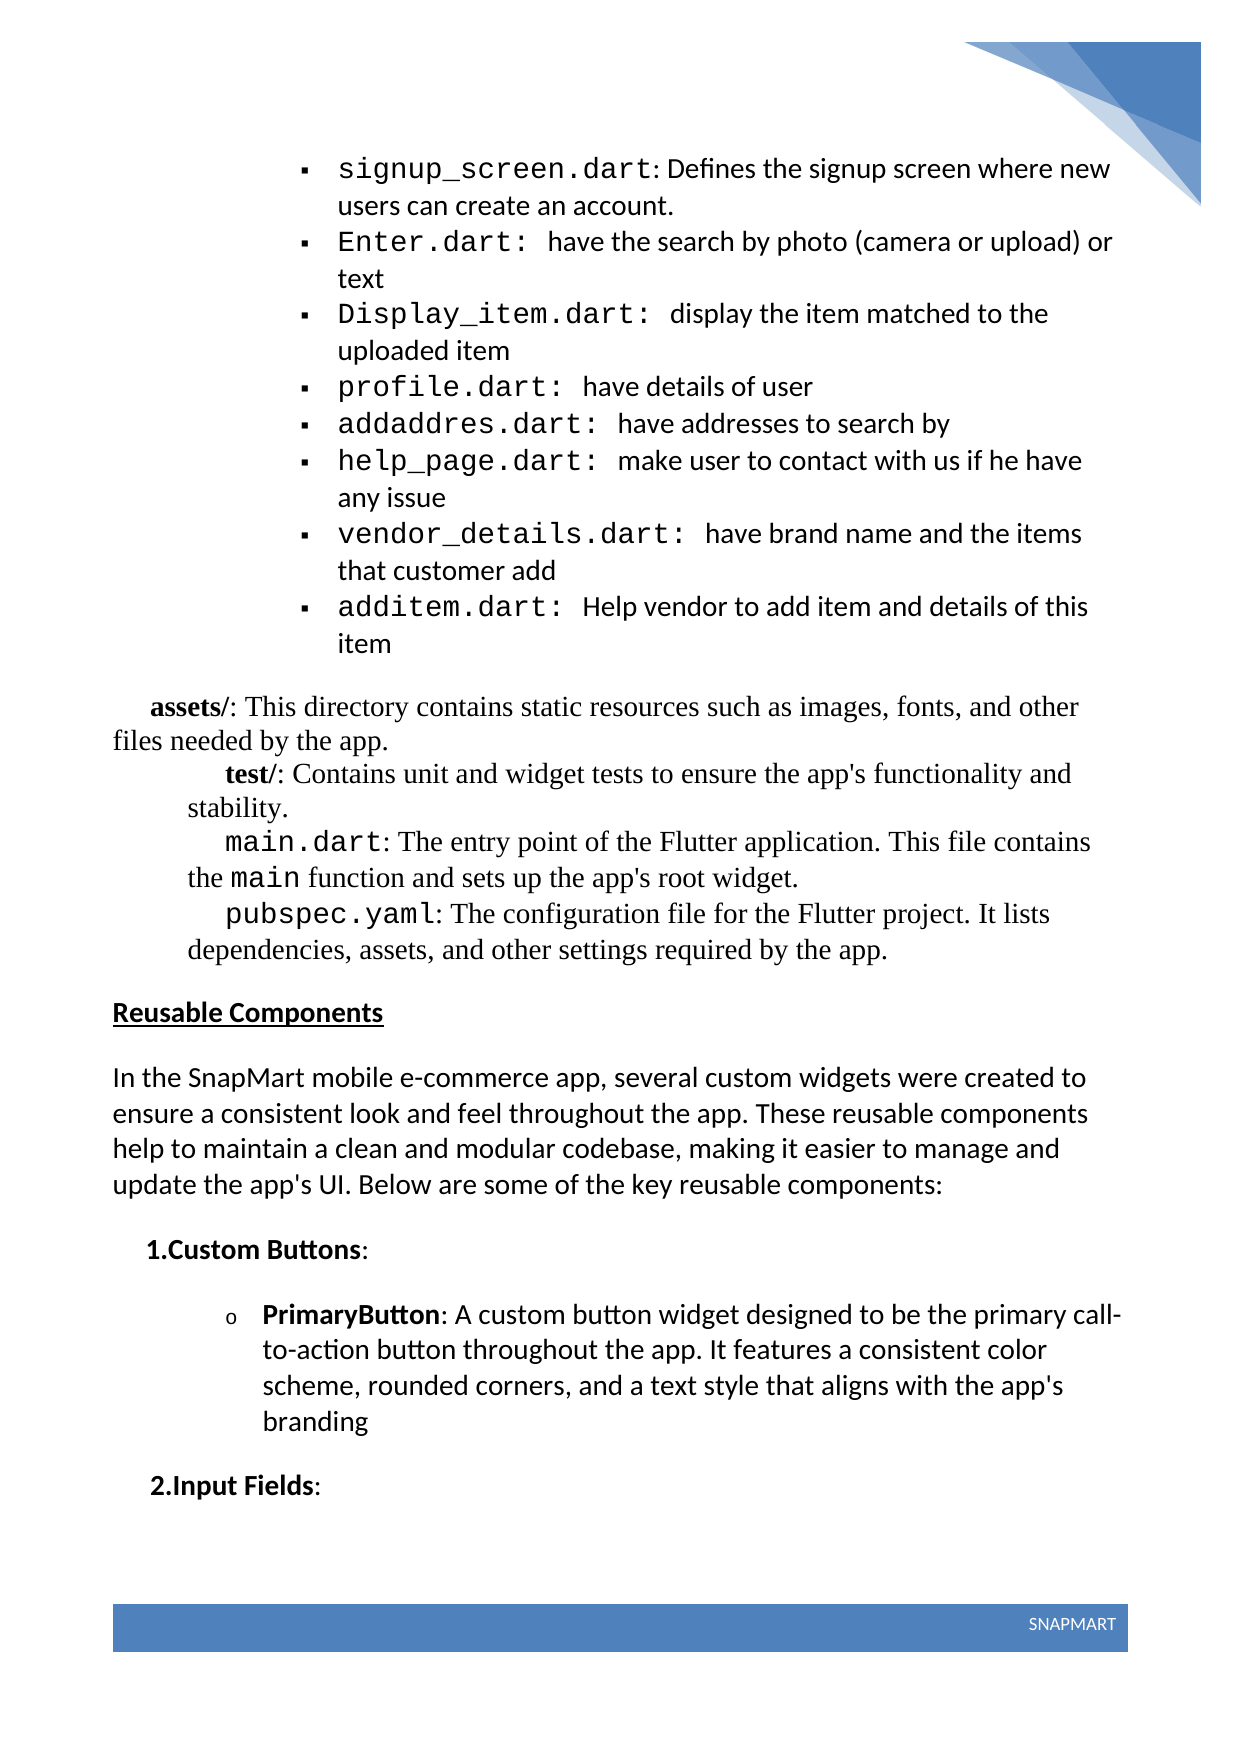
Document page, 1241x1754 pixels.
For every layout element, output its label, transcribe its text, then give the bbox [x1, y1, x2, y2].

list profile.dart: have details of user [300, 368, 1128, 405]
list help_page.dart: make user to contact with us if he have any issue [300, 442, 1128, 515]
text Reusable Components [112, 994, 1128, 1030]
list addaddres.dart: have addresses to search by [300, 405, 1128, 442]
picture [963, 42, 1201, 206]
list signup_screen.dart: Defines the signup screen where new users can create an account. [300, 150, 1128, 223]
text 1.Custom Buttons: [112, 1231, 1128, 1267]
list  pubspec.yaml: The configuration file for the Flutter project. It lists dependencies, assets, and other settings required by the app. [187, 896, 1128, 965]
list vendor_details.dart: have brand name and the items that customer add [300, 515, 1128, 588]
list  main.dart: The entry point of the Flutter application. This file contains the main function and sets up the app's root widget. [187, 824, 1128, 896]
text In the SnapMart mobile e-commerce app, several custom widgets were created to ensure a consistent look and feel throughout the app. These reusable components help to maintain a clean and modular codebase, making it easier to manage and update the app's UI. Below are some of the key reusable components: [112, 1059, 1128, 1202]
list  test/: Contains unit and widget tests to ensure the app's functionality and stability. [187, 757, 1128, 824]
text  assets/: This directory contains static resources such as images, fonts, and other files needed by the app. [112, 689, 1128, 757]
text 2.Input Fields: [150, 1467, 1128, 1503]
list Enter.dart: have the search by photo (camera or upload) or text [300, 223, 1128, 295]
list additem.dart: Help vendor to add item and details of this item [300, 588, 1128, 660]
list Display_item.dart: display the item matched to the uploaded item [300, 295, 1128, 368]
list PrimaryButton: A custom button widget designed to be the primary call-to-action button throughout the app. It features a consistent color scheme, rounded corners, and a text style that aligns with the app's branding [225, 1296, 1128, 1438]
